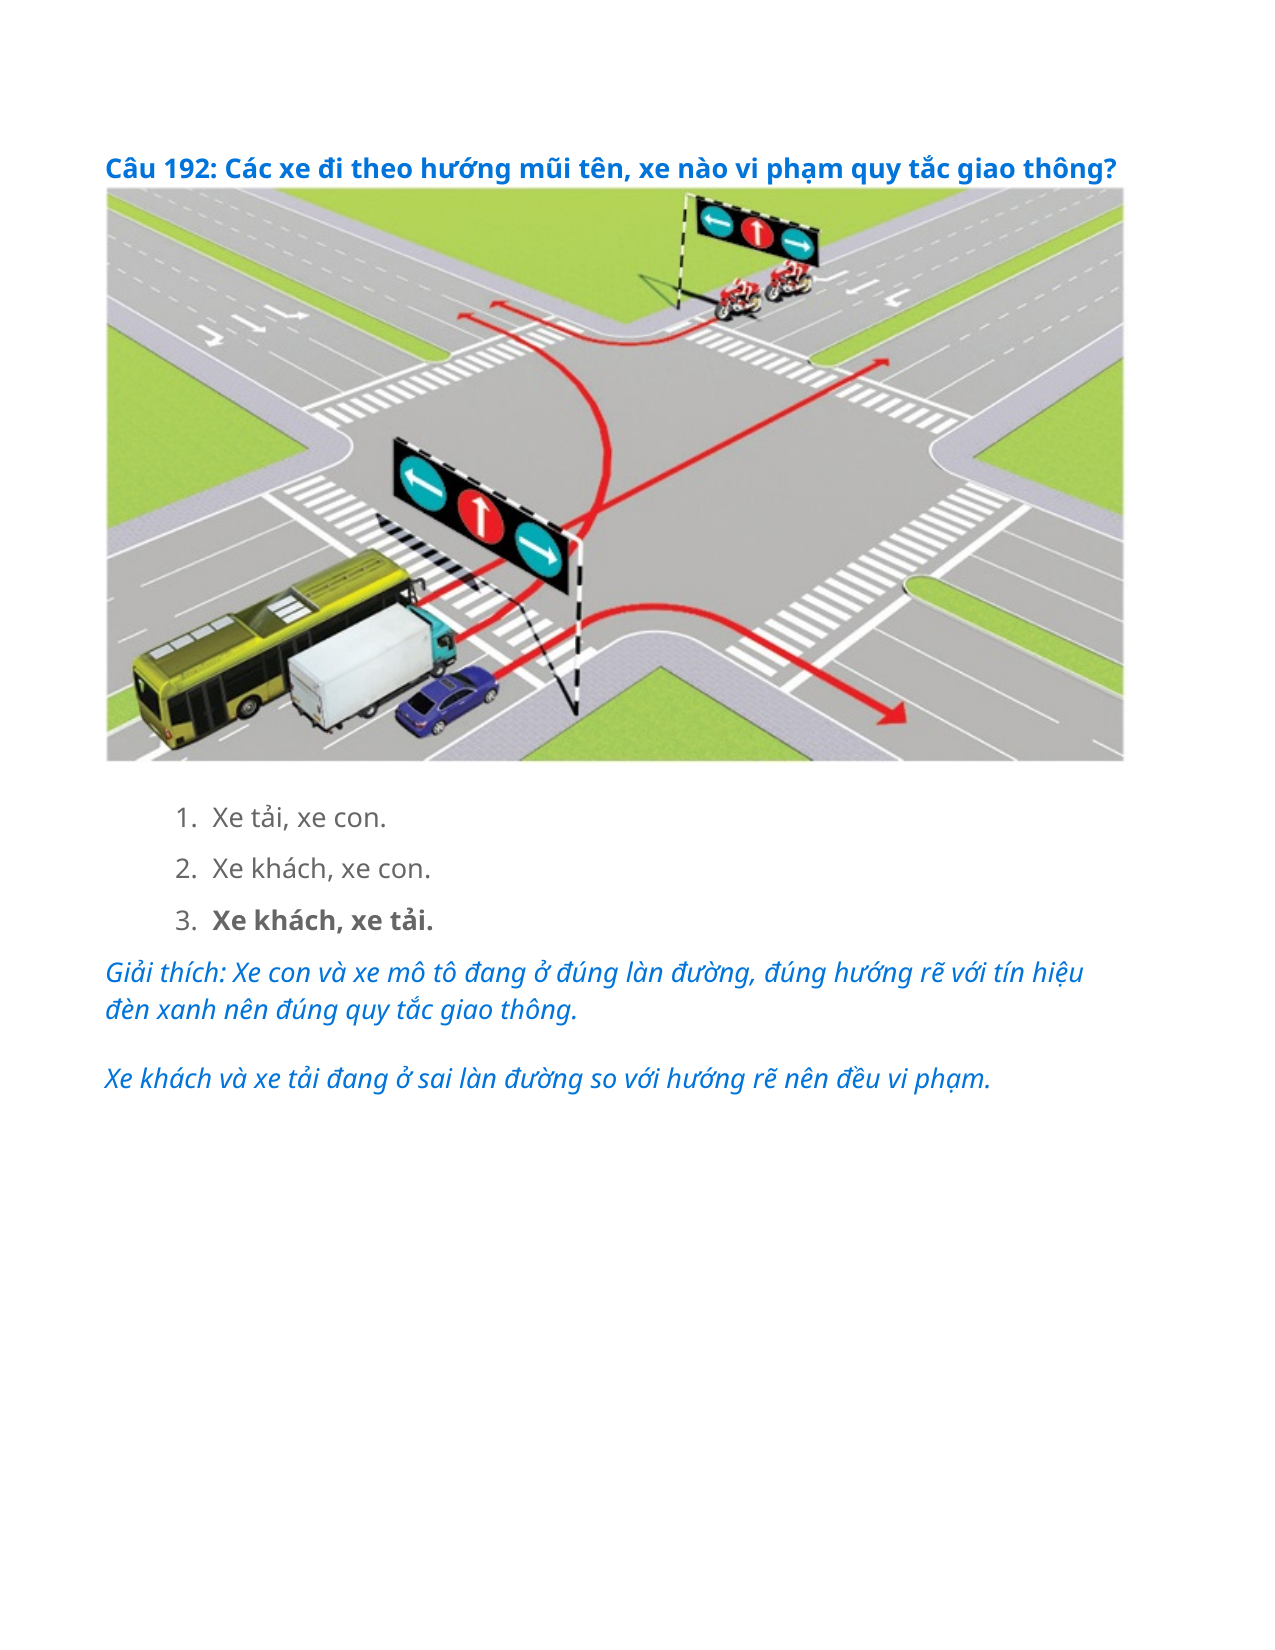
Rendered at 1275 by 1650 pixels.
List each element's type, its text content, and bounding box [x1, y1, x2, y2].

list Xe tải, xe con. [175, 798, 1125, 835]
text Xe khách và xe tải đang ở sai làn đường so với hướng rẽ nên đều vi phạm. [105, 1060, 1125, 1097]
text Giải thích: Xe con và xe mô tô đang ở đúng làn đường, đúng hướng rẽ với tín hiệu đèn xanh nên đúng quy tắc giao thông. [105, 954, 1125, 1027]
picture [105, 186, 1129, 766]
text Câu 192: Các xe đi theo hướng mũi tên, xe nào vi phạm quy tắc giao thông? [105, 150, 1125, 186]
list Xe khách, xe tải. [175, 902, 1125, 939]
list Xe khách, xe con. [175, 850, 1125, 887]
